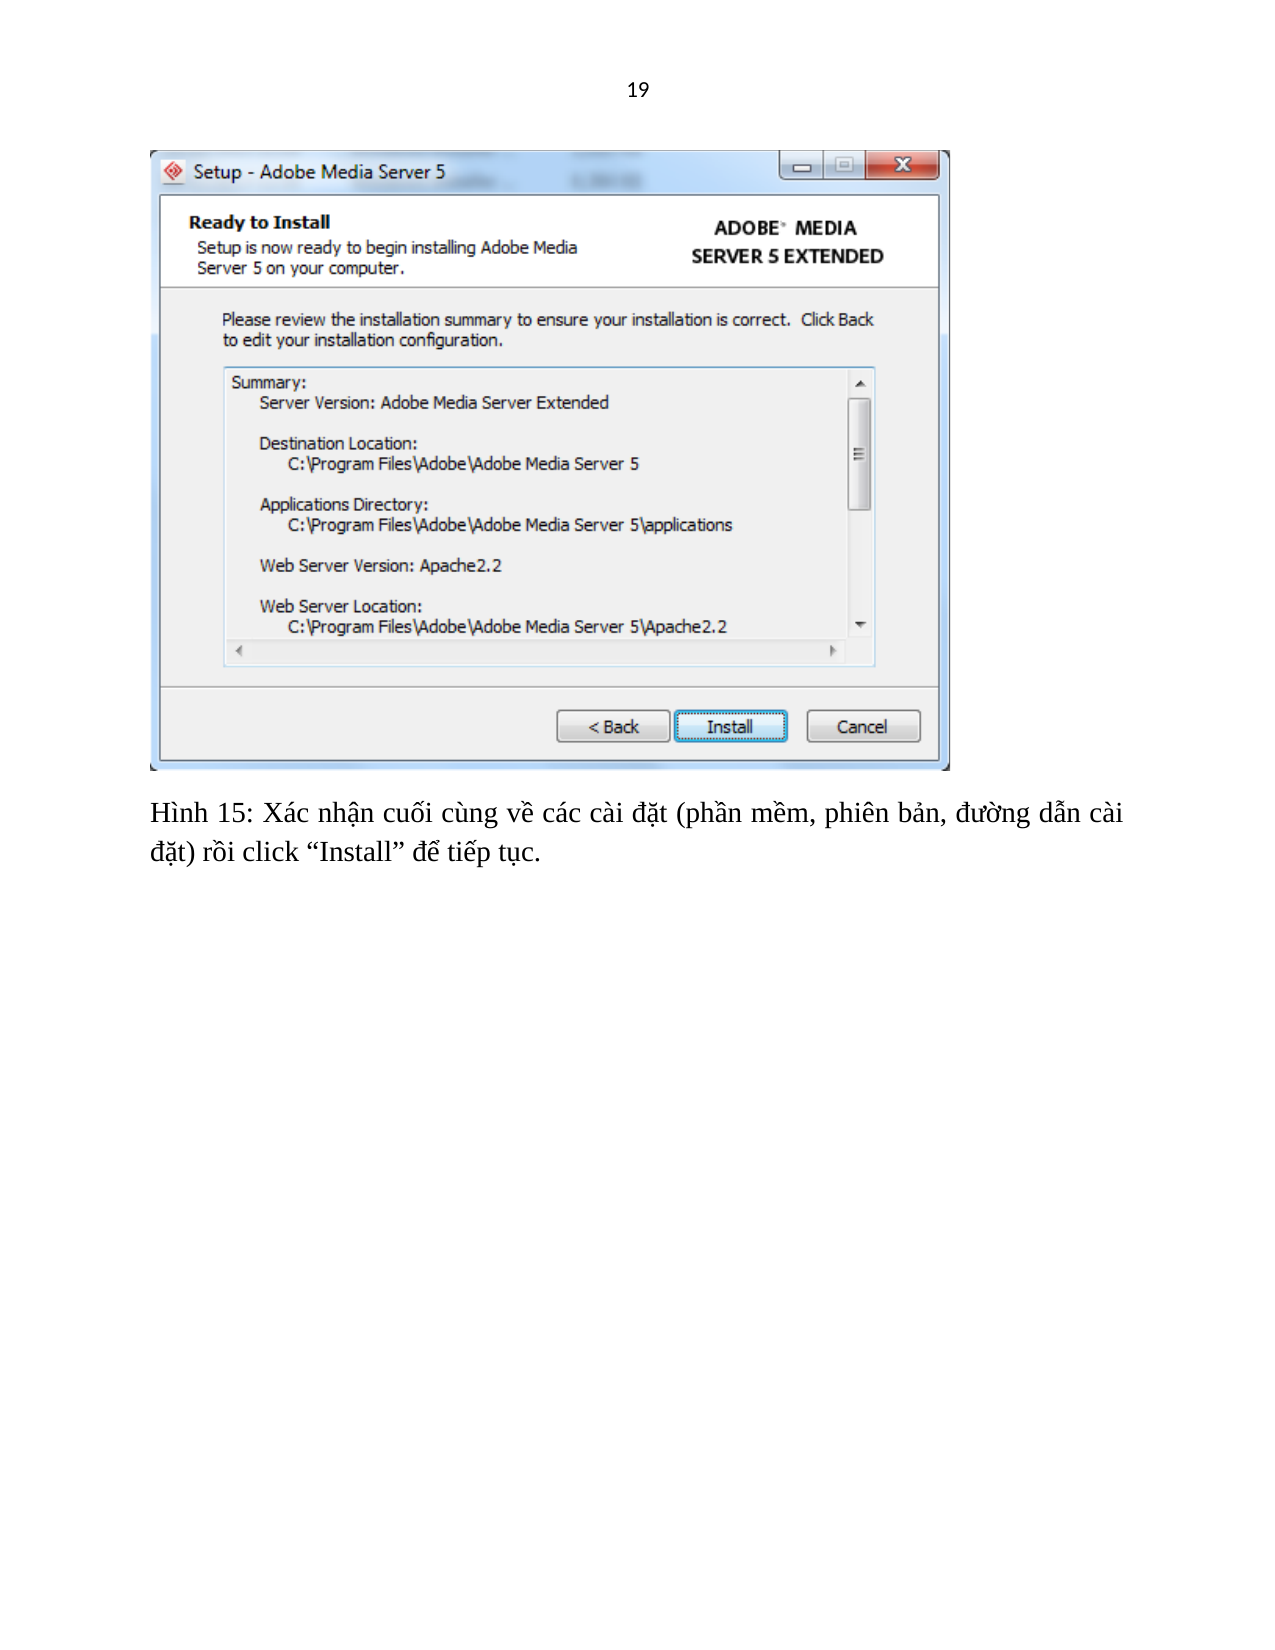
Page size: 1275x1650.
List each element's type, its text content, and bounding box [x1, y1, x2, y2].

text Hình 15: Xác nhận cuối cùng về các cài đặt (phần mềm, phiên bản, đường dẫn cài đặt) rồi click “Install” để tiếp tục. [150, 795, 1125, 867]
picture [150, 150, 951, 771]
